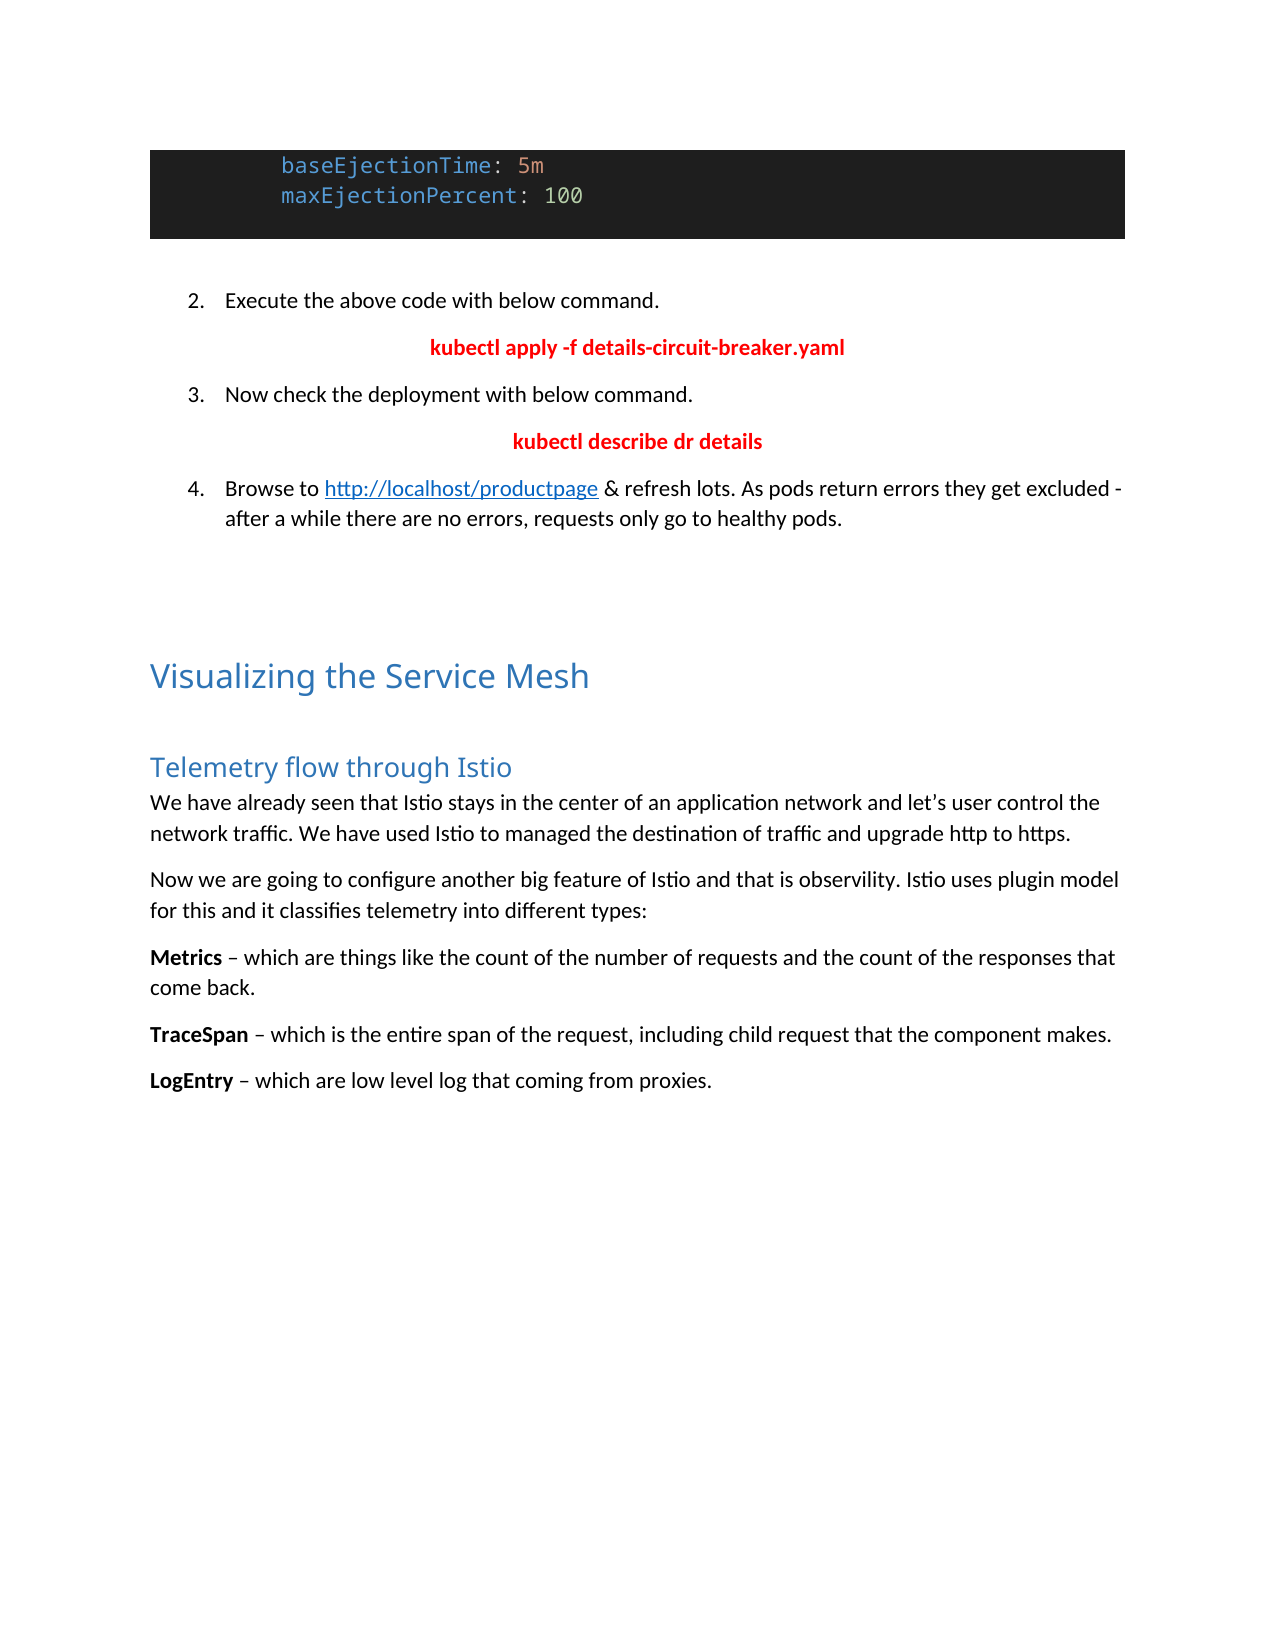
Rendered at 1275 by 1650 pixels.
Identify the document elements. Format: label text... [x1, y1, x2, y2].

list Now check the deployment with below command. [187, 380, 1125, 408]
text maxEjectionPercent: 100 [150, 180, 1125, 209]
list Execute the above code with below command. [187, 286, 1125, 314]
text kubectl describe dr details [150, 427, 1125, 455]
text We have already seen that Istio stays in the center of an application network and let’s user control the network traffic. We have used Istio to managed the destination of traffic and upgrade http to https. [150, 788, 1125, 847]
text Now we are going to configure another big feature of Istio and that is observility. Istio uses plugin model for this and it classifies telemetry into different types: [150, 866, 1125, 924]
text baseEjectionTime: 5m [150, 150, 1125, 180]
subtitle Visualizing the Service Mesh [150, 653, 1125, 698]
text Metrics – which are things like the count of the number of requests and the count of the responses that come back. [150, 943, 1125, 1001]
text LogEntry – which are low level log that coming from proxies. [150, 1067, 1125, 1095]
text TraceSpan – which is the entire span of the request, including child request that the component makes. [150, 1020, 1125, 1048]
text kubectl apply -f details-circuit-breaker.yaml [150, 333, 1125, 361]
list Browse to http://localhost/productpage & refresh lots. As pods return errors they get excluded - after a while there are no errors, requests only go to healthy pods. [187, 474, 1125, 532]
subtitle Telemetry flow through Istio [150, 749, 1125, 786]
